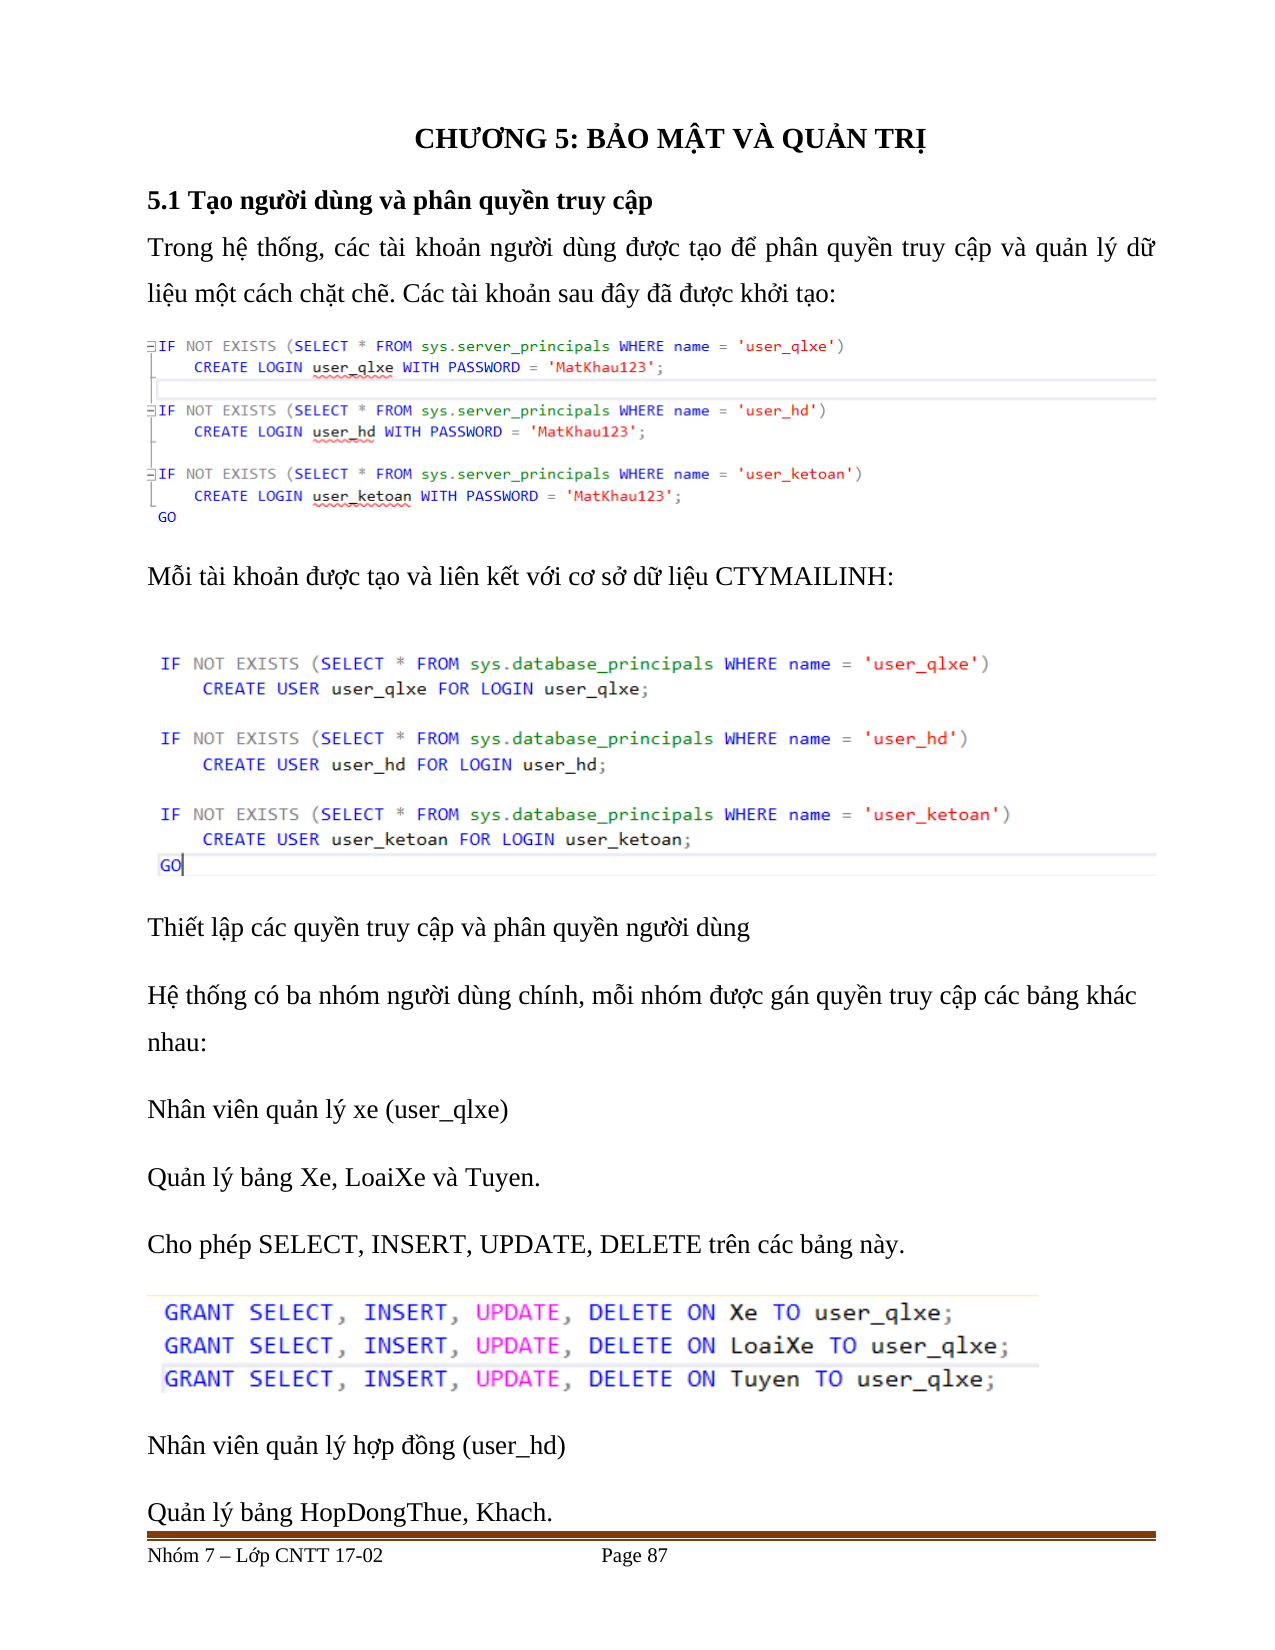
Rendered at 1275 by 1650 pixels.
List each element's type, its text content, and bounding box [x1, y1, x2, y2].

text Trong hệ thống, các tài khoản người dùng được tạo để phân quyền truy cập và quản lý dữ liệu một cách chặt chẽ. Các tài khoản sau đây đã được khởi tạo: [147, 231, 1156, 309]
text Hệ thống có ba nhóm người dùng chính, mỗi nhóm được gán quyền truy cập các bảng khác nhau: [147, 979, 1156, 1057]
text Nhân viên quản lý xe (user_qlxe) [147, 1093, 1156, 1124]
text Mỗi tài khoản được tạo và liên kết với cơ sở dữ liệu CTYMAILINH: [147, 560, 1156, 591]
text CHƯƠNG 5: BẢO MẬT VÀ QUẢN TRỊ [147, 121, 1156, 155]
text Quản lý bảng HopDongThue, Khach. [147, 1496, 1156, 1527]
picture [147, 627, 1157, 876]
picture [147, 336, 1157, 524]
text Cho phép SELECT, INSERT, UPDATE, DELETE trên các bảng này. [147, 1228, 1156, 1259]
subtitle 5.1 Tạo người dùng và phân quyền truy cập [147, 184, 1156, 215]
text Quản lý bảng Xe, LoaiXe và Tuyen. [147, 1161, 1156, 1192]
text Nhân viên quản lý hợp đồng (user_hd) [147, 1429, 1156, 1460]
text Thiết lập các quyền truy cập và phân quyền người dùng [147, 911, 1156, 943]
picture [147, 1295, 1040, 1393]
